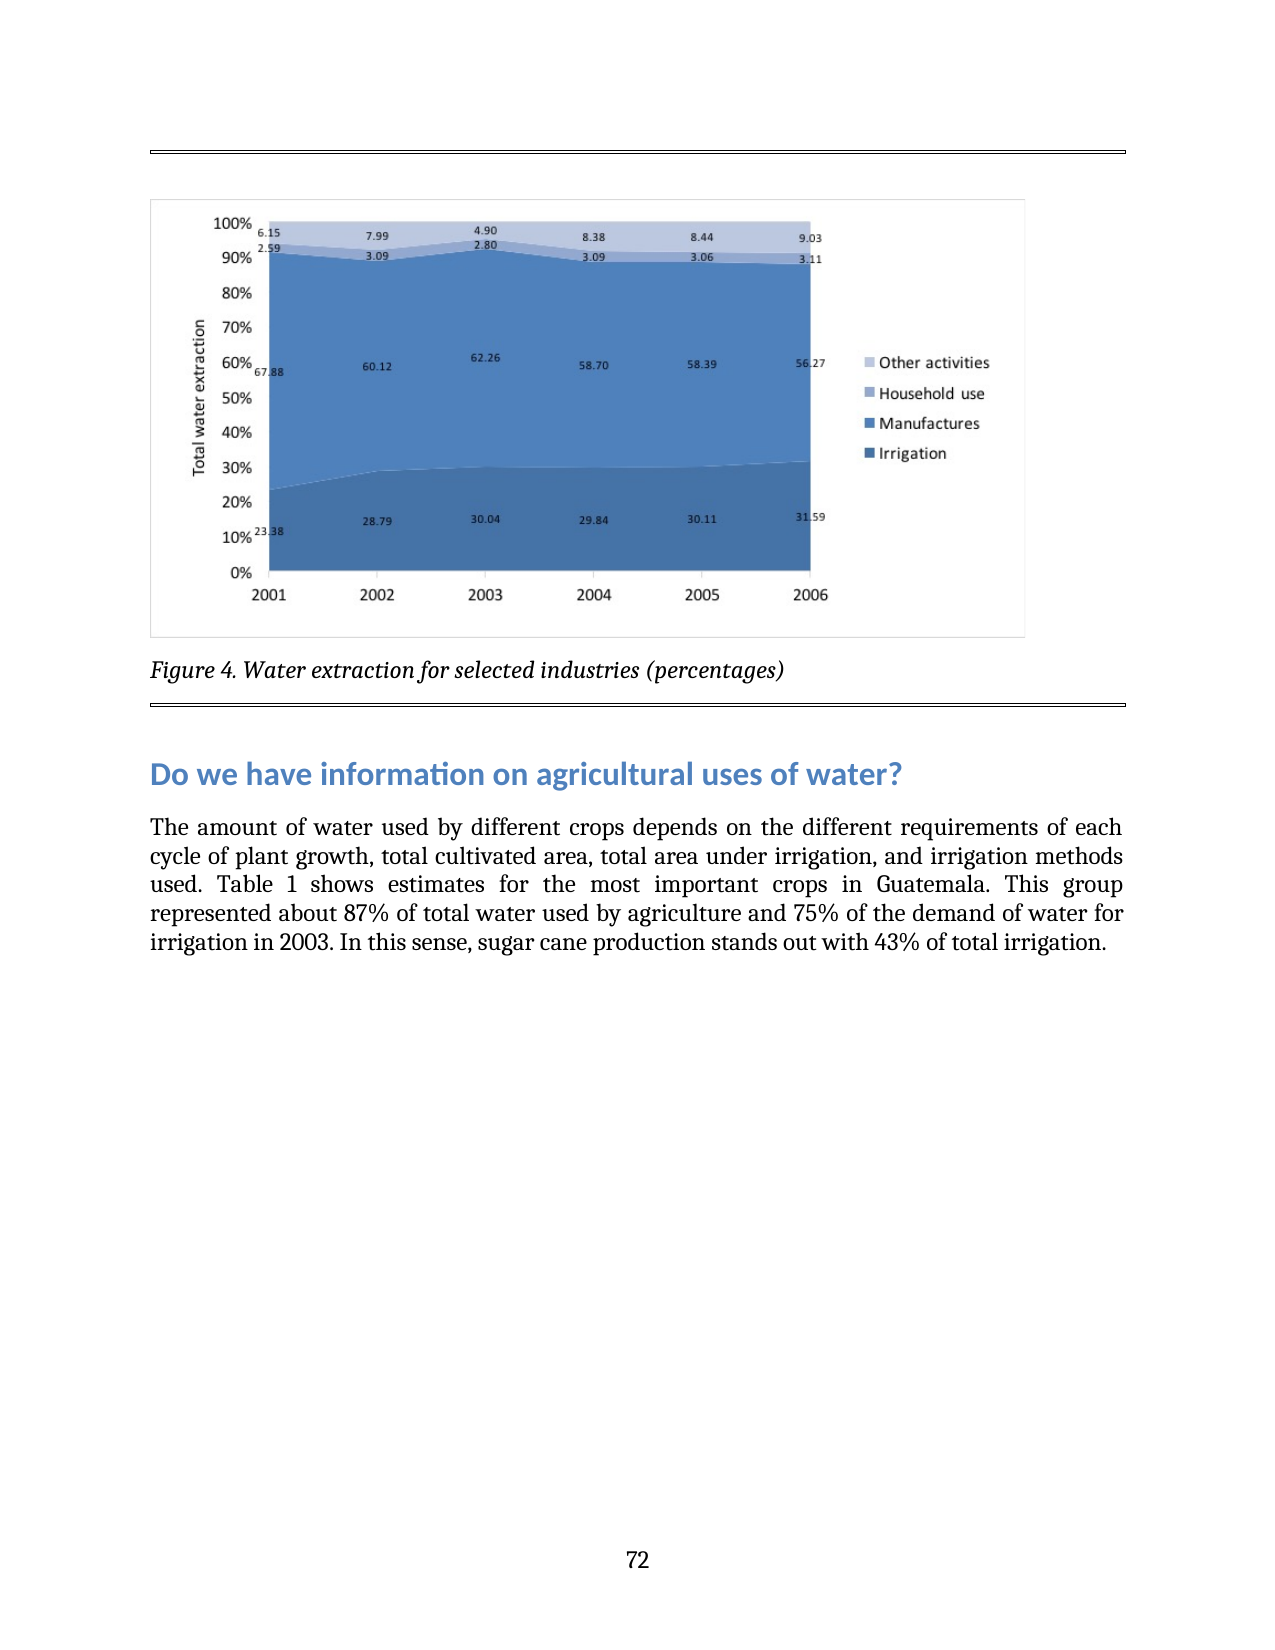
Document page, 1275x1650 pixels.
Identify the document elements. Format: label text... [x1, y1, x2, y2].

subtitle Do we have information on agricultural uses of water? [150, 753, 1125, 794]
text Figure 4. Water extraction for selected industries (percentages) [150, 656, 1125, 685]
picture [150, 199, 1025, 638]
text The amount of water used by different crops depends on the different requirements of each cycle of plant growth, total cultivated area, total area under irrigation, and irrigation methods used. Table 1 shows estimates for the most important crops in Guatemala. This group represented about 87% of total water used by agriculture and 75% of the demand of water for irrigation in 2003. In this sense, sugar cane production stands out with 43% of total irrigation. [150, 813, 1125, 957]
